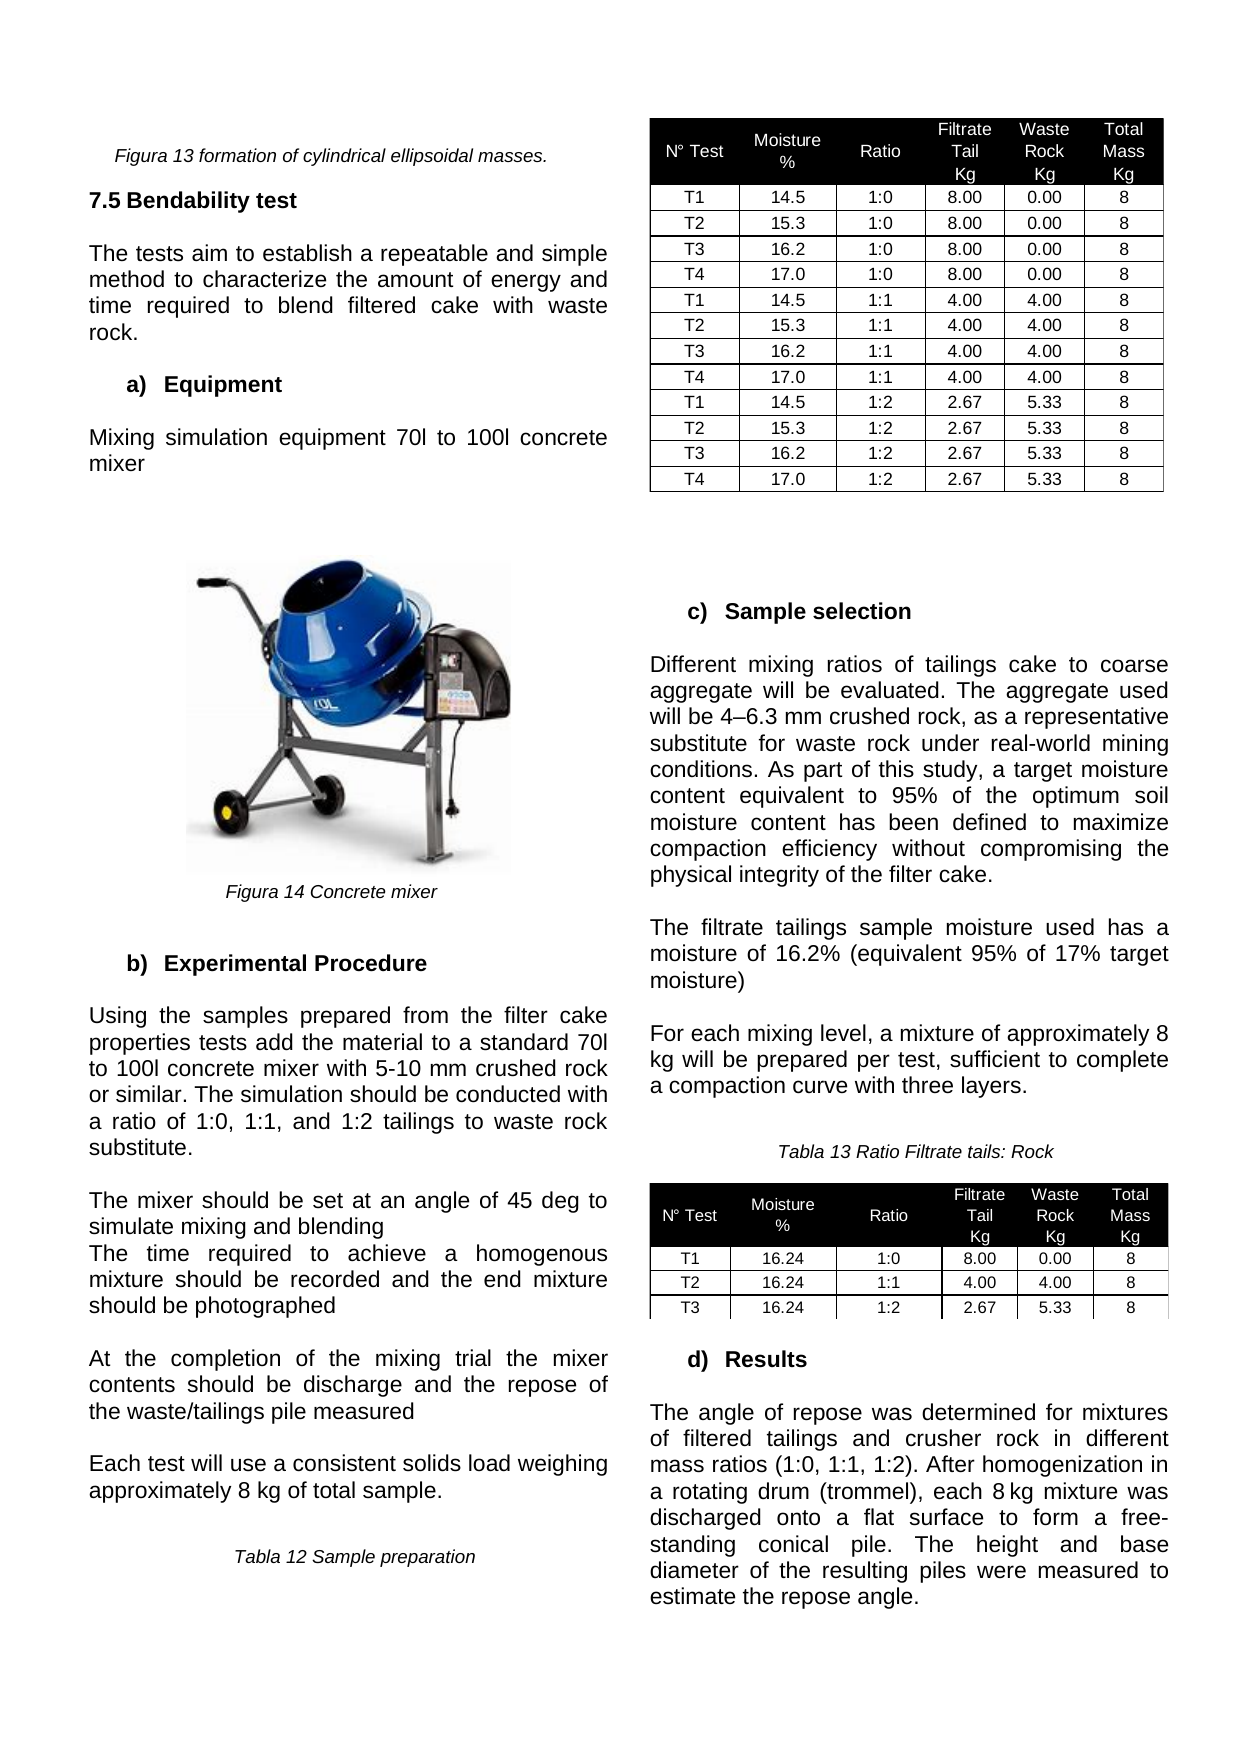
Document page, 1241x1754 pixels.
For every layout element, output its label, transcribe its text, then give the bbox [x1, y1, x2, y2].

text At the completion of the mixing trial the mixer contents should be discharge and the repose of the waste/tailings pile measured [89, 1345, 608, 1424]
text Mixing simulation equipment 70l to 100l concrete mixer [89, 424, 608, 477]
text The time required to achieve a homogenous mixture should be recorded and the end mixture should be photographed [89, 1239, 608, 1318]
picture [186, 555, 512, 881]
text The angle of repose was determined for mixtures of filtered tailings and crusher rock in different mass ratios (1:0, 1:1, 1:2). After homogenization in a rotating drum (trommel), each 8 kg mixture was discharged onto a flat surface to form a free-standing conical pile. The height and base diameter of the resulting piles were measured to estimate the repose angle. [649, 1399, 1169, 1609]
text Tabla 13 Ratio Filtrate tails: Rock [696, 1141, 1136, 1162]
text For each mixing level, a mixture of approximately 8 kg will be prepared per test, sufficient to complete a compaction curve with three layers. [649, 1019, 1169, 1098]
list Bendability test [89, 187, 608, 213]
text Figura 14 Concrete mixer [89, 881, 575, 902]
list Experimental Procedure [126, 949, 608, 976]
text The tests aim to establish a repeatable and simple method to characterize the amount of energy and time required to blend filtered cake with waste rock. [89, 239, 608, 345]
text The mixer should be set at an angle of 45 deg to simulate mixing and blending [89, 1187, 608, 1239]
list Results [687, 1346, 1169, 1372]
list Sample selection [687, 598, 1169, 624]
text Figura 13 formation of cylindrical ellipsoidal masses. [89, 144, 575, 166]
text The filtrate tailings sample moisture used has a moisture of 16.2% (equivalent 95% of 17% target moisture) [649, 914, 1169, 993]
text Each test will use a consistent solids load weighing approximately 8 kg of total sample. [89, 1450, 608, 1503]
text Tabla 12 Sample preparation [136, 1545, 575, 1567]
text Different mixing ratios of tailings cake to coarse aggregate will be evaluated. The aggregate used will be 4–6.3 mm crushed rock, as a representative substitute for waste rock under real-world mining conditions. As part of this study, a target moisture content equivalent to 95% of the optimum soil moisture content has been defined to maximize compaction efficiency without compromising the physical integrity of the filter cake. [649, 651, 1169, 888]
text Using the samples prepared from the filter cake properties tests add the material to a standard 70l to 100l concrete mixer with 5-10 mm crushed rock or similar. The simulation should be conducted with a ratio of 1:0, 1:1, and 1:2 tailings to waste rock substitute. [89, 1002, 608, 1160]
list Equipment [126, 371, 608, 398]
